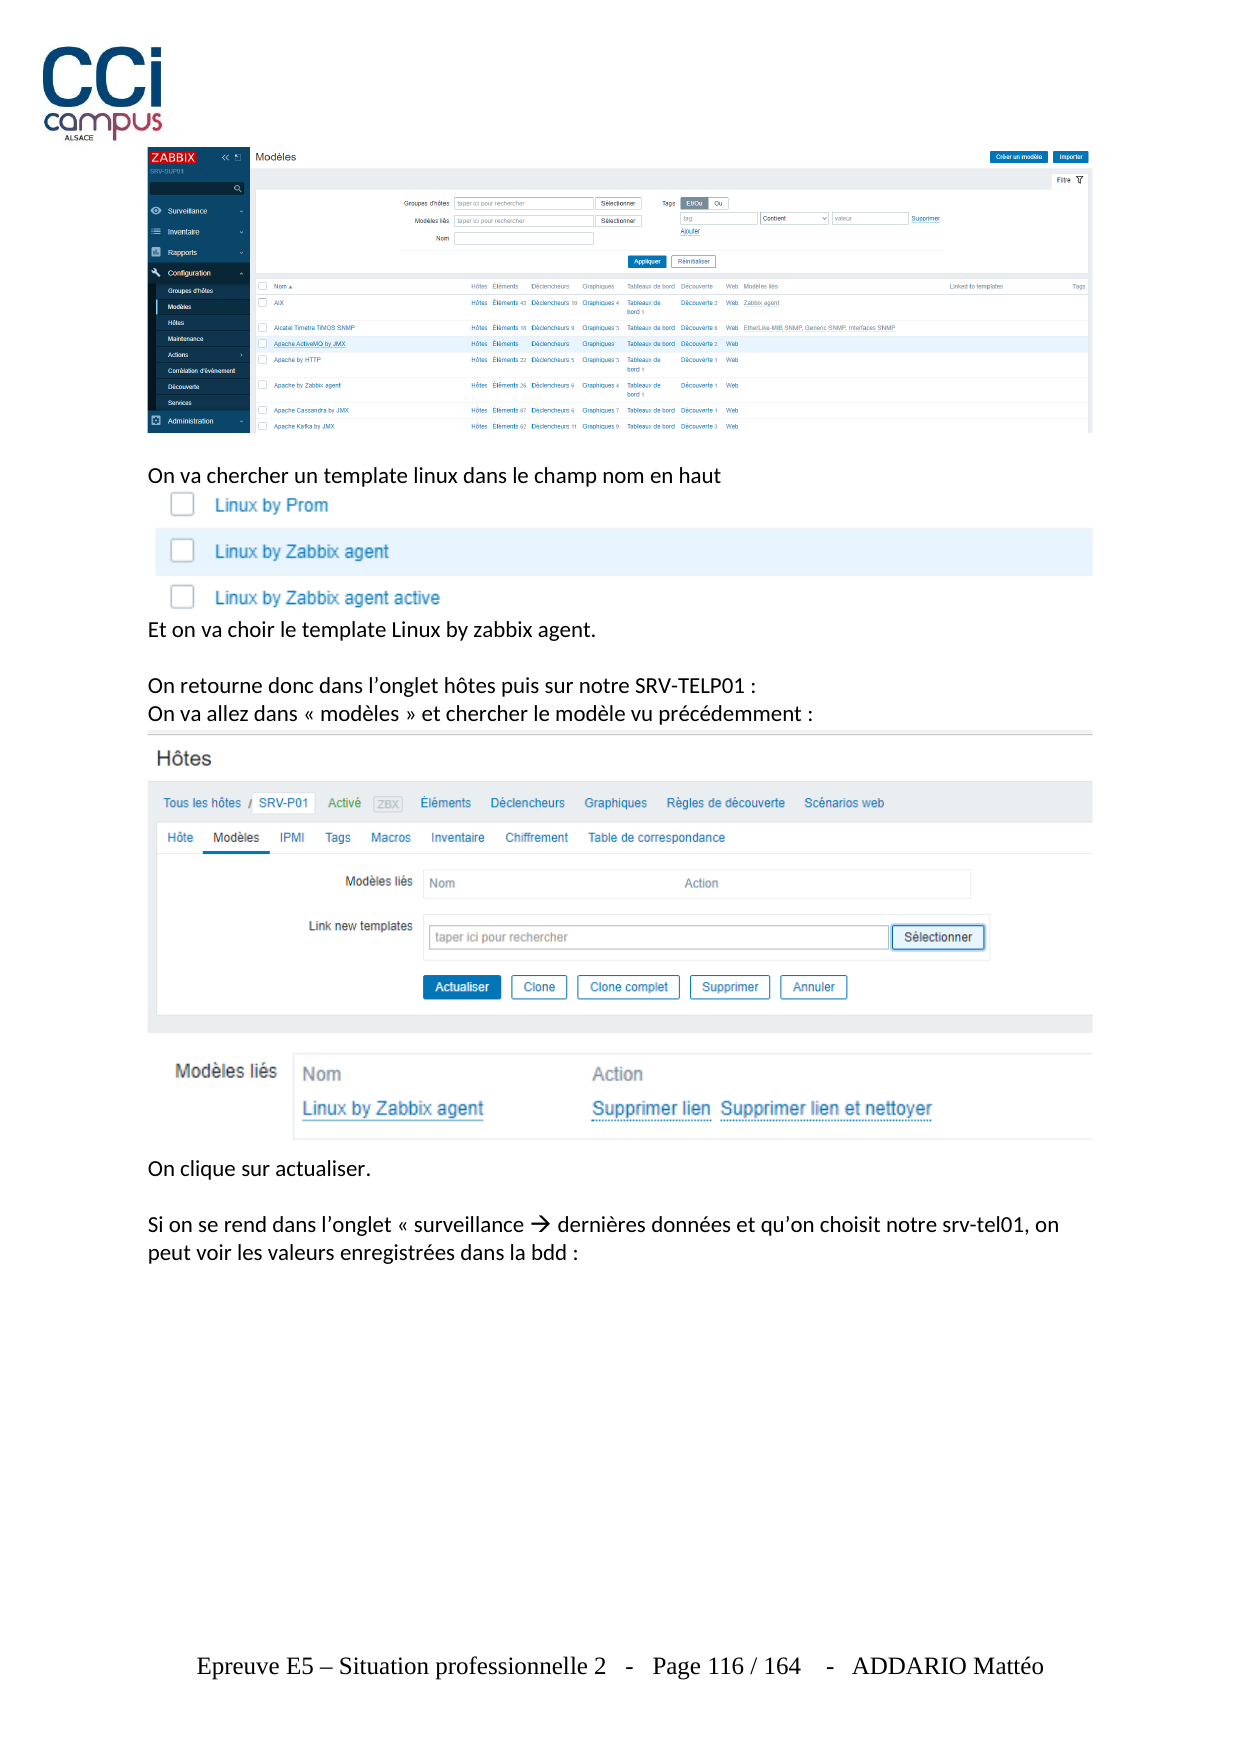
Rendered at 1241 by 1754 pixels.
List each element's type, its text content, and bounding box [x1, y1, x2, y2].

picture [147, 488, 1093, 615]
text On va allez dans « modèles » et chercher le modèle vu précédemment : [148, 699, 1093, 726]
text On retourne donc dans l’onglet hôtes puis sur notre SRV-TELP01 : [148, 671, 1093, 699]
picture [147, 726, 1093, 1154]
picture [35, 26, 1093, 433]
text On va chercher un template linux dans le champ nom en haut [148, 461, 1093, 488]
text On clique sur actualiser. [148, 1154, 1093, 1182]
text Et on va choir le template Linux by zabbix agent. [148, 615, 1093, 643]
text Si on se rend dans l’onglet « surveillance dernières données et qu’on choisit notre srv-tel01, on peut voir les valeurs enregistrées dans la bdd : [148, 1210, 1093, 1266]
